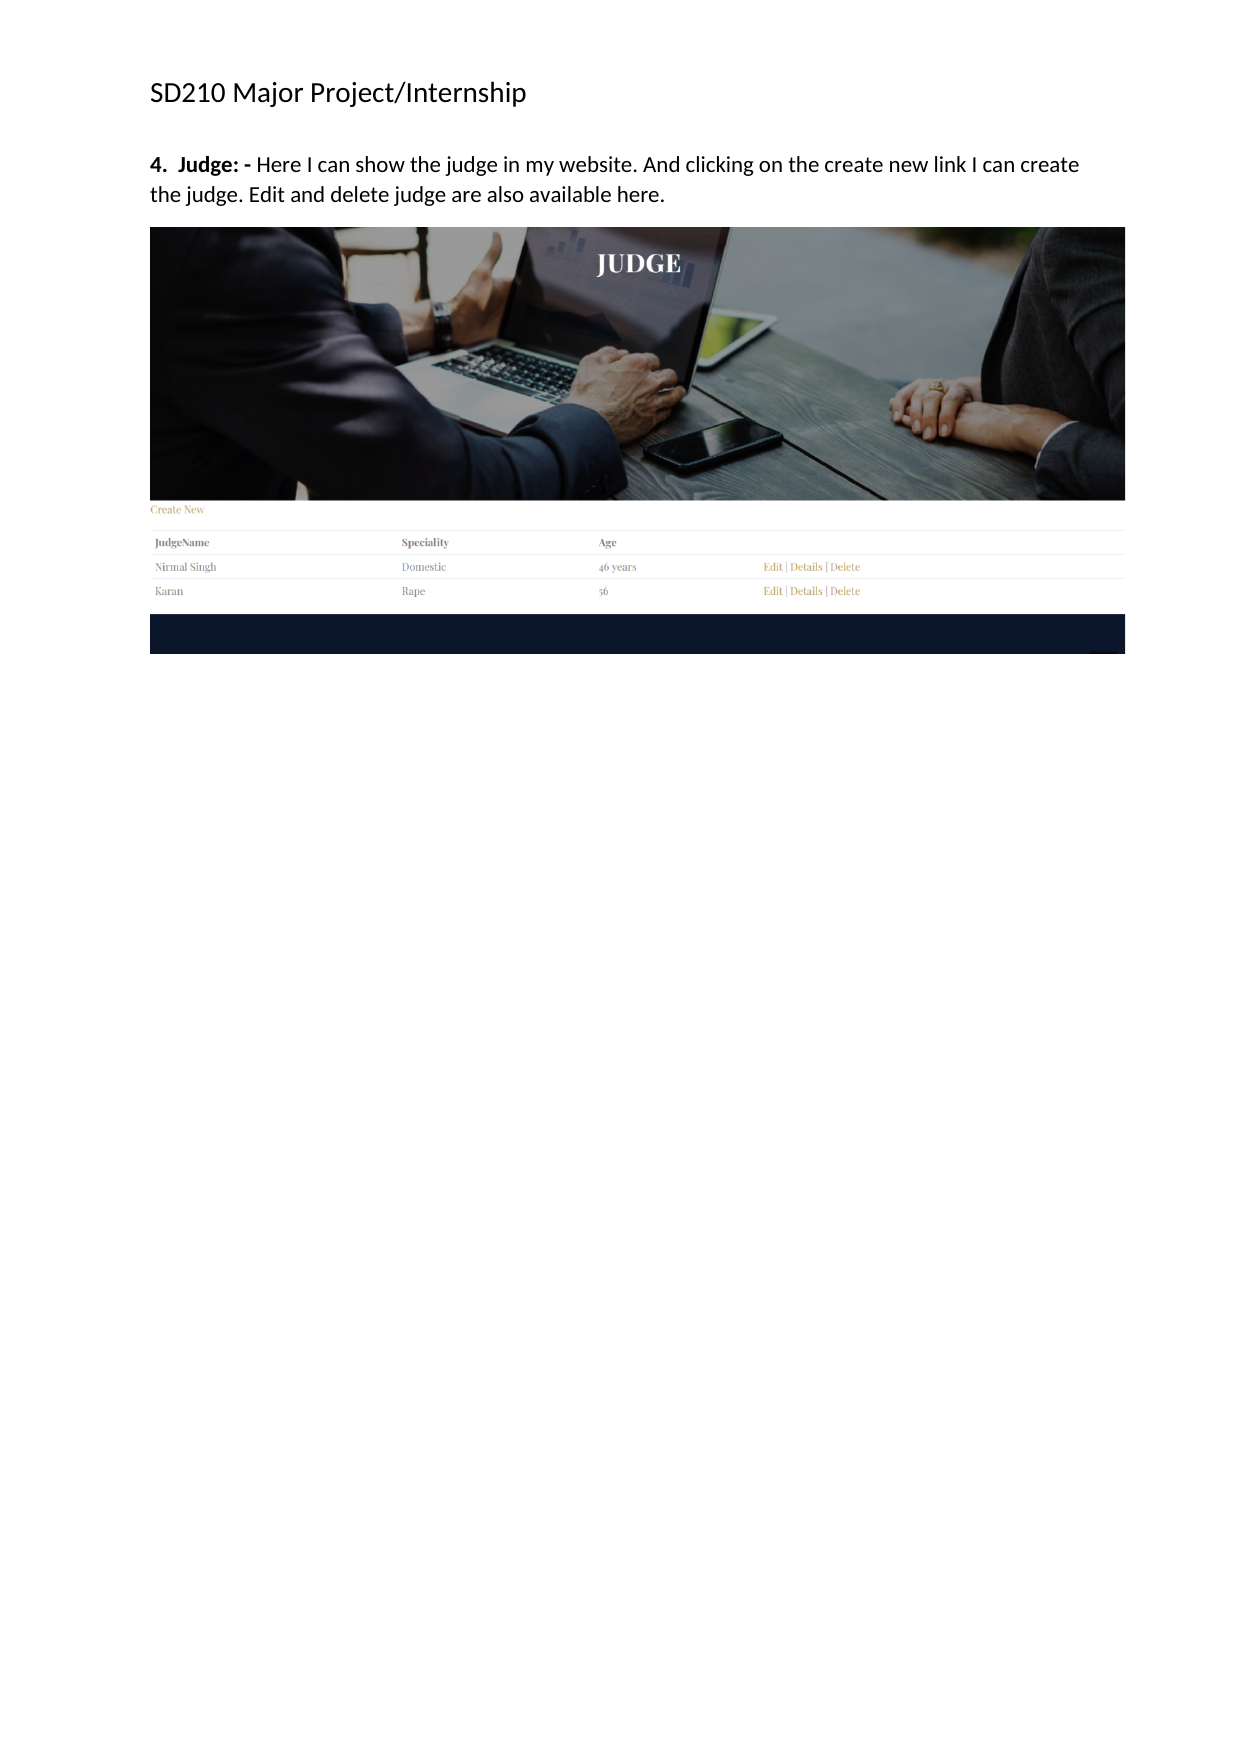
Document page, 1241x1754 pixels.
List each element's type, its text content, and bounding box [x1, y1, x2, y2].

picture [150, 227, 1125, 654]
text 4. Judge: - Here I can show the judge in my website. And clicking on the create new link I can create the judge. Edit and delete judge are also available here. [150, 150, 1090, 208]
